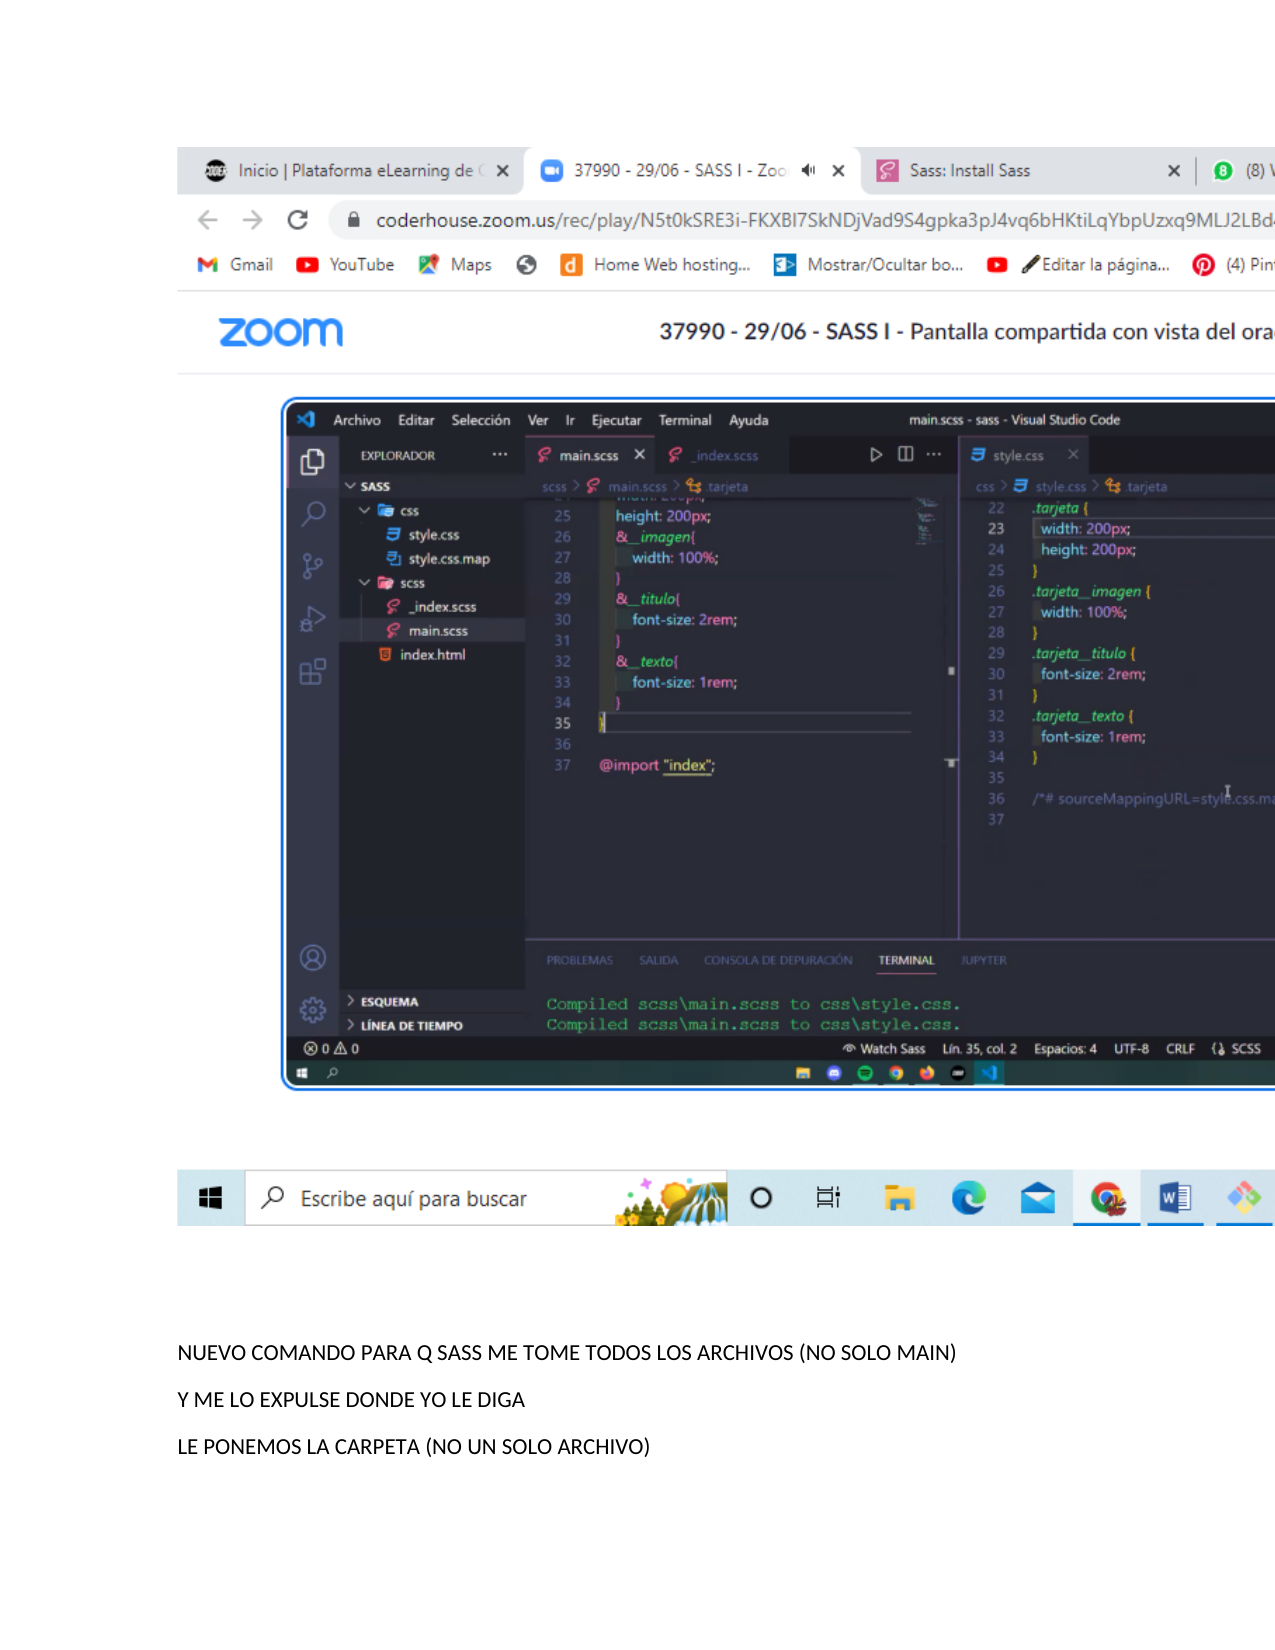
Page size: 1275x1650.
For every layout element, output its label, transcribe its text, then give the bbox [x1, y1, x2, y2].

text NUEVO COMANDO PARA Q SASS ME TOME TODOS LOS ARCHIVOS (NO SOLO MAIN) [177, 1338, 1098, 1367]
text Y ME LO EXPULSE DONDE YO LE DIGA [177, 1385, 1098, 1413]
text LE PONEMOS LA CARPETA (NO UN SOLO ARCHIVO) [177, 1432, 1098, 1460]
picture [177, 147, 1275, 1226]
